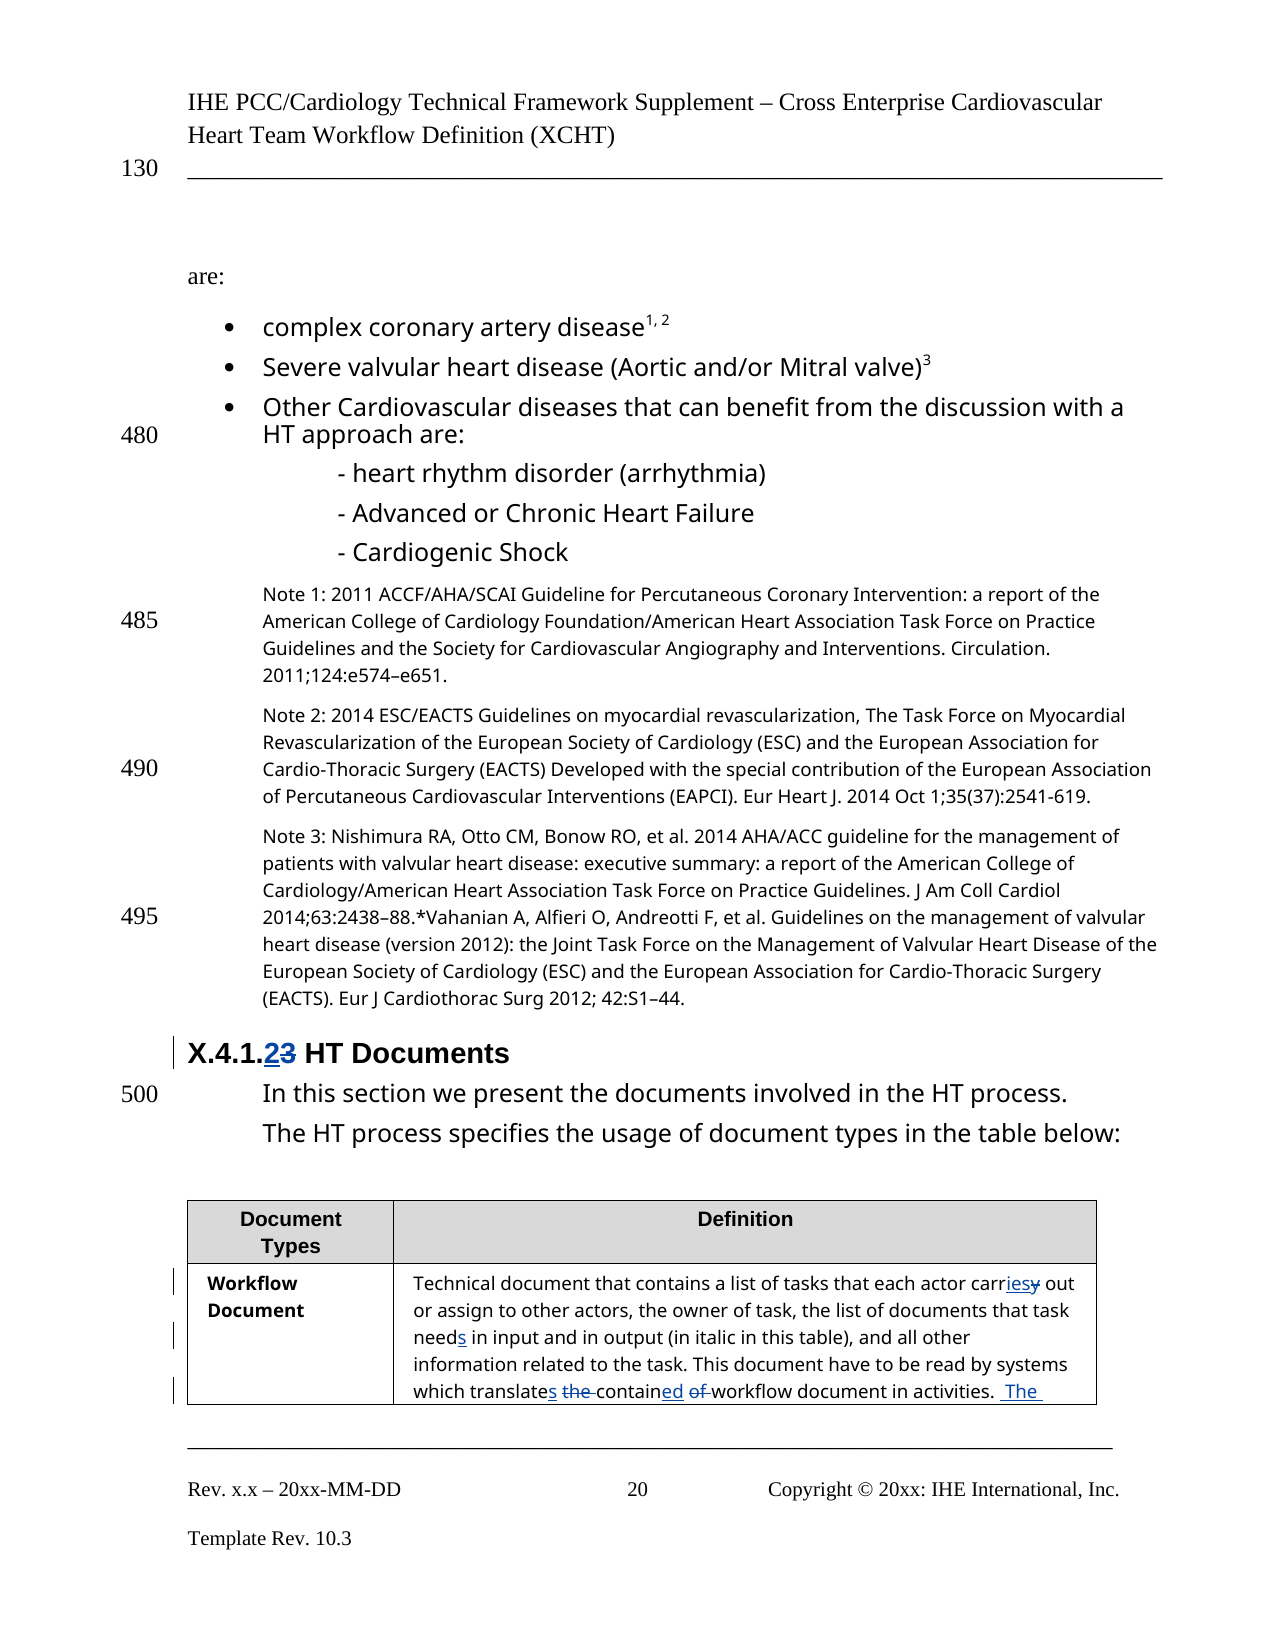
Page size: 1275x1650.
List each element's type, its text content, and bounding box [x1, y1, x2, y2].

list complex coronary artery disease1, 2 [225, 315, 1162, 342]
text Note 1: 2011 ACCF/AHA/SCAI Guideline for Percutaneous Coronary Intervention: a report of the American College of Cardiology Foundation/American Heart Association Task Force on Practice Guidelines and the Society for Cardiovascular Angiography and Interventions. Circulation. 2011;124:e574–e651. [262, 580, 1162, 688]
text In this section we present the documents involved in the HT process. [262, 1081, 1162, 1108]
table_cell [394, 1264, 1096, 1404]
text Note 3: Nishimura RA, Otto CM, Bonow RO, et al. 2014 AHA/ACC guideline for the management of patients with valvular heart disease: executive summary: a report of the American College of Cardiology/American Heart Association Task Force on Practice Guidelines. J Am Coll Cardiol 2014;63:2438–88. *Vahanian A, Alfieri O, Andreotti F, et al. Guidelines on the management of valvular heart disease (version 2012): the Joint Task Force on the Management of Valvular Heart Disease of the European Society of Cardiology (ESC) and the European Association for Cardio-Thoracic Surgery (EACTS). Eur J Cardiothorac Surg 2012; 42:S1–44. [262, 821, 1162, 1011]
text - Advanced or Chronic Heart Failure [337, 501, 1162, 528]
subtitle X.4.1. HT Documents [187, 1036, 1162, 1069]
text Note 2: 2014 ESC/EACTS Guidelines on myocardial revascularization, The Task Force on Myocardial Revascularization of the European Society of Cardiology (ESC) and the European Association for Cardio-Thoracic Surgery (EACTS) Developed with the special contribution of the European Association of Percutaneous Cardiovascular Interventions (EAPCI). Eur Heart J. 2014 Oct 1;35(37):2541-619. [262, 701, 1162, 809]
text - Cardiogenic Shock [337, 540, 1162, 567]
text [187, 261, 1162, 290]
list Severe valvular heart disease (Aortic and/or Mitral valve)3 [225, 355, 1162, 382]
table_header Definition [394, 1201, 1096, 1263]
table_cell Workflow Document [188, 1264, 393, 1404]
list Other Cardiovascular diseases that can benefit from the discussion with a HT approach are: [225, 394, 1162, 448]
text The HT process specifies the usage of document types in the table below: [262, 1120, 1162, 1147]
text - heart rhythm disorder (arrhythmia) [337, 461, 1162, 488]
table_header Document Types [188, 1201, 393, 1263]
